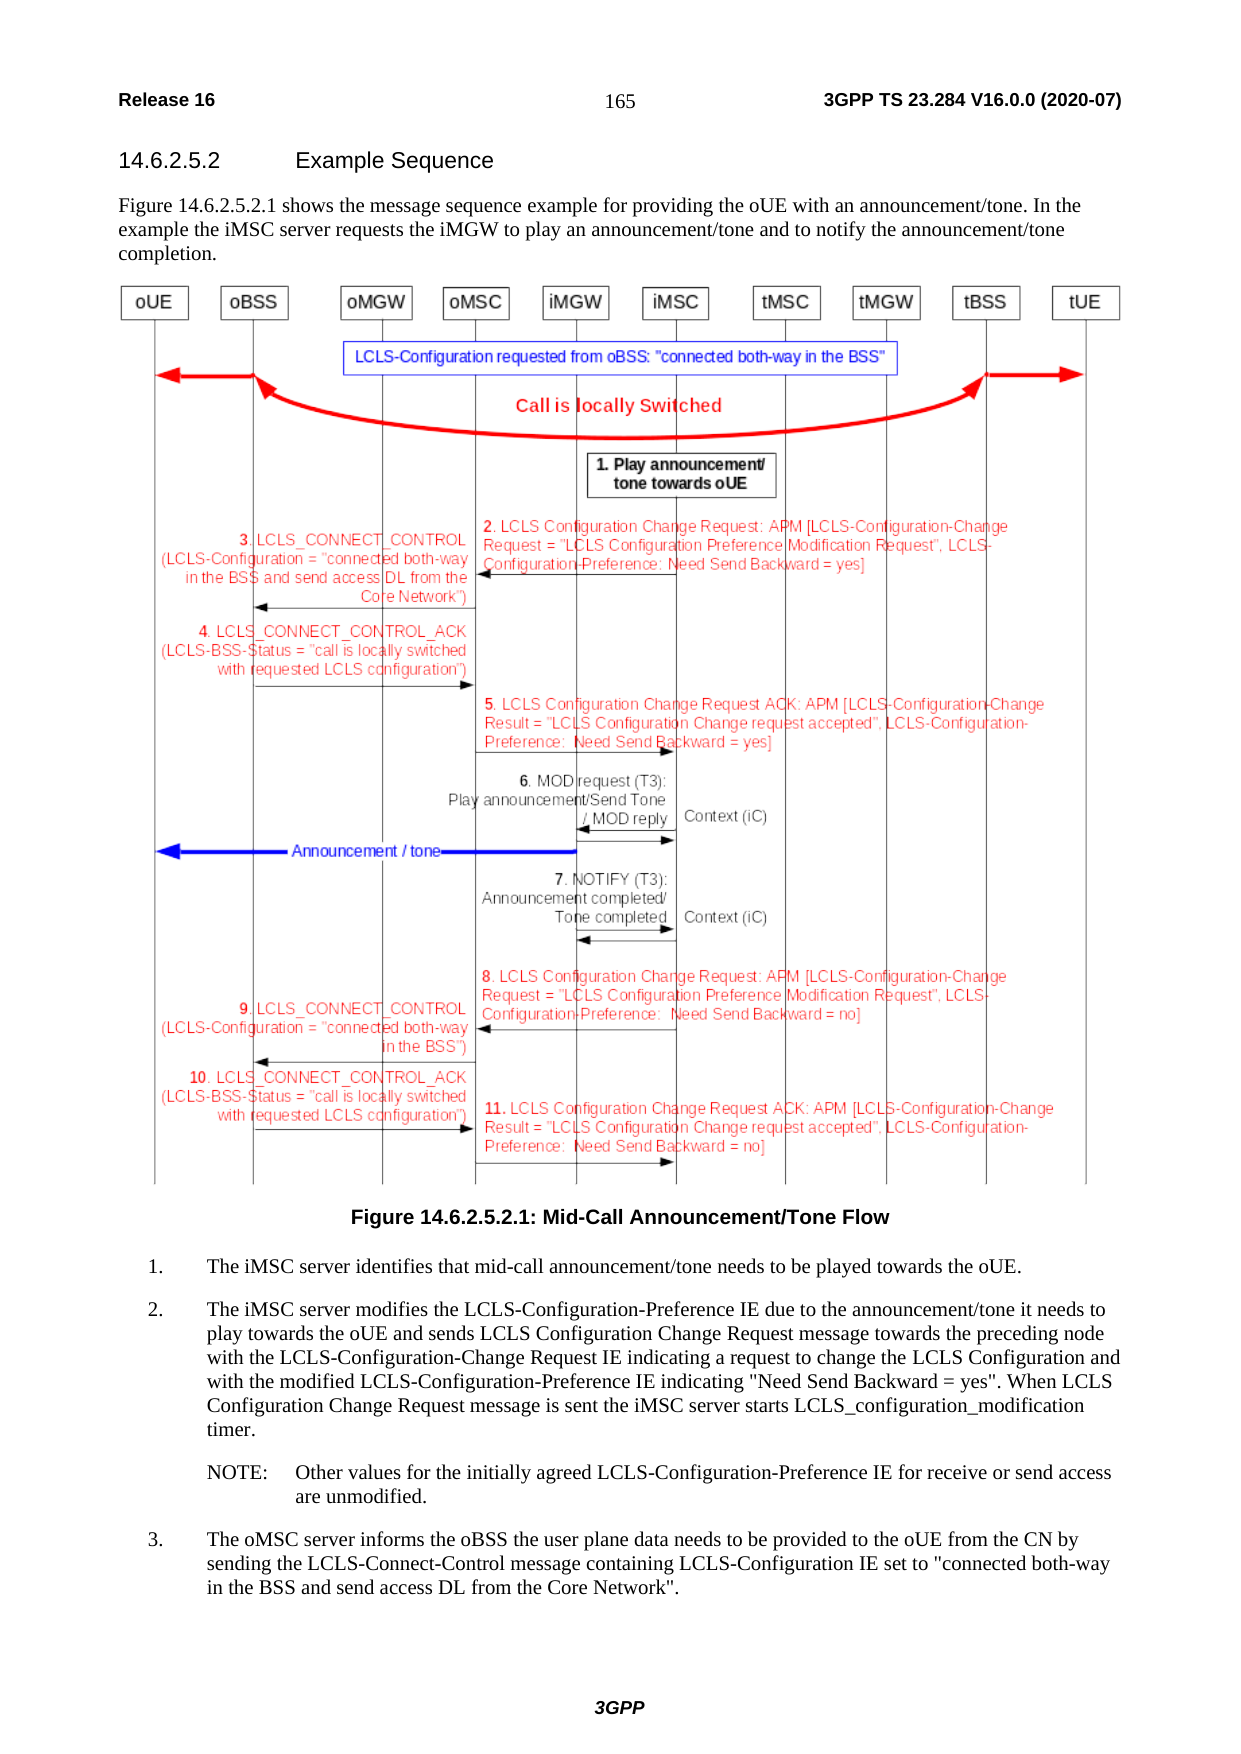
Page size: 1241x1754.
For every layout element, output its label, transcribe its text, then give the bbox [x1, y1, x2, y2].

text 3. The oMSC server informs the oBSS the user plane data needs to be provided to the oUE from the CN by sending the LCLS-Connect-Control message containing LCLS-Configuration IE set to "connected both-way in the BSS and send access DL from the Core Network". [148, 1527, 1122, 1599]
text Figure 14.6.2.5.2.1: Mid-Call Announcement/Tone Flow [118, 1205, 1122, 1229]
subtitle 14.6.2.5.2 Example Sequence [118, 147, 1122, 174]
text Figure 14.6.2.5.2.1 shows the message sequence example for providing the oUE with an announcement/tone. In the example the iMSC server requests the iMGW to play an announcement/tone and to notify the announcement/tone completion. [118, 193, 1122, 265]
text 2. The iMSC server modifies the LCLS-Configuration-Preference IE due to the announcement/tone it needs to play towards the oUE and sends LCLS Configuration Change Request message towards the preceding node with the LCLS-Configuration-Change Request IE indicating a request to change the LCLS Configuration and with the modified LCLS-Configuration-Preference IE indicating "Need Send Backward = yes". When LCLS Configuration Change Request message is sent the iMSC server starts LCLS_configuration_modification timer. [148, 1297, 1122, 1441]
text NOTE: Other values for the initially agreed LCLS-Configuration-Preference IE for receive or send access are unmodified. [207, 1460, 1122, 1508]
text 1. The iMSC server identifies that mid-call announcement/tone needs to be played towards the oUE. [148, 1254, 1122, 1278]
